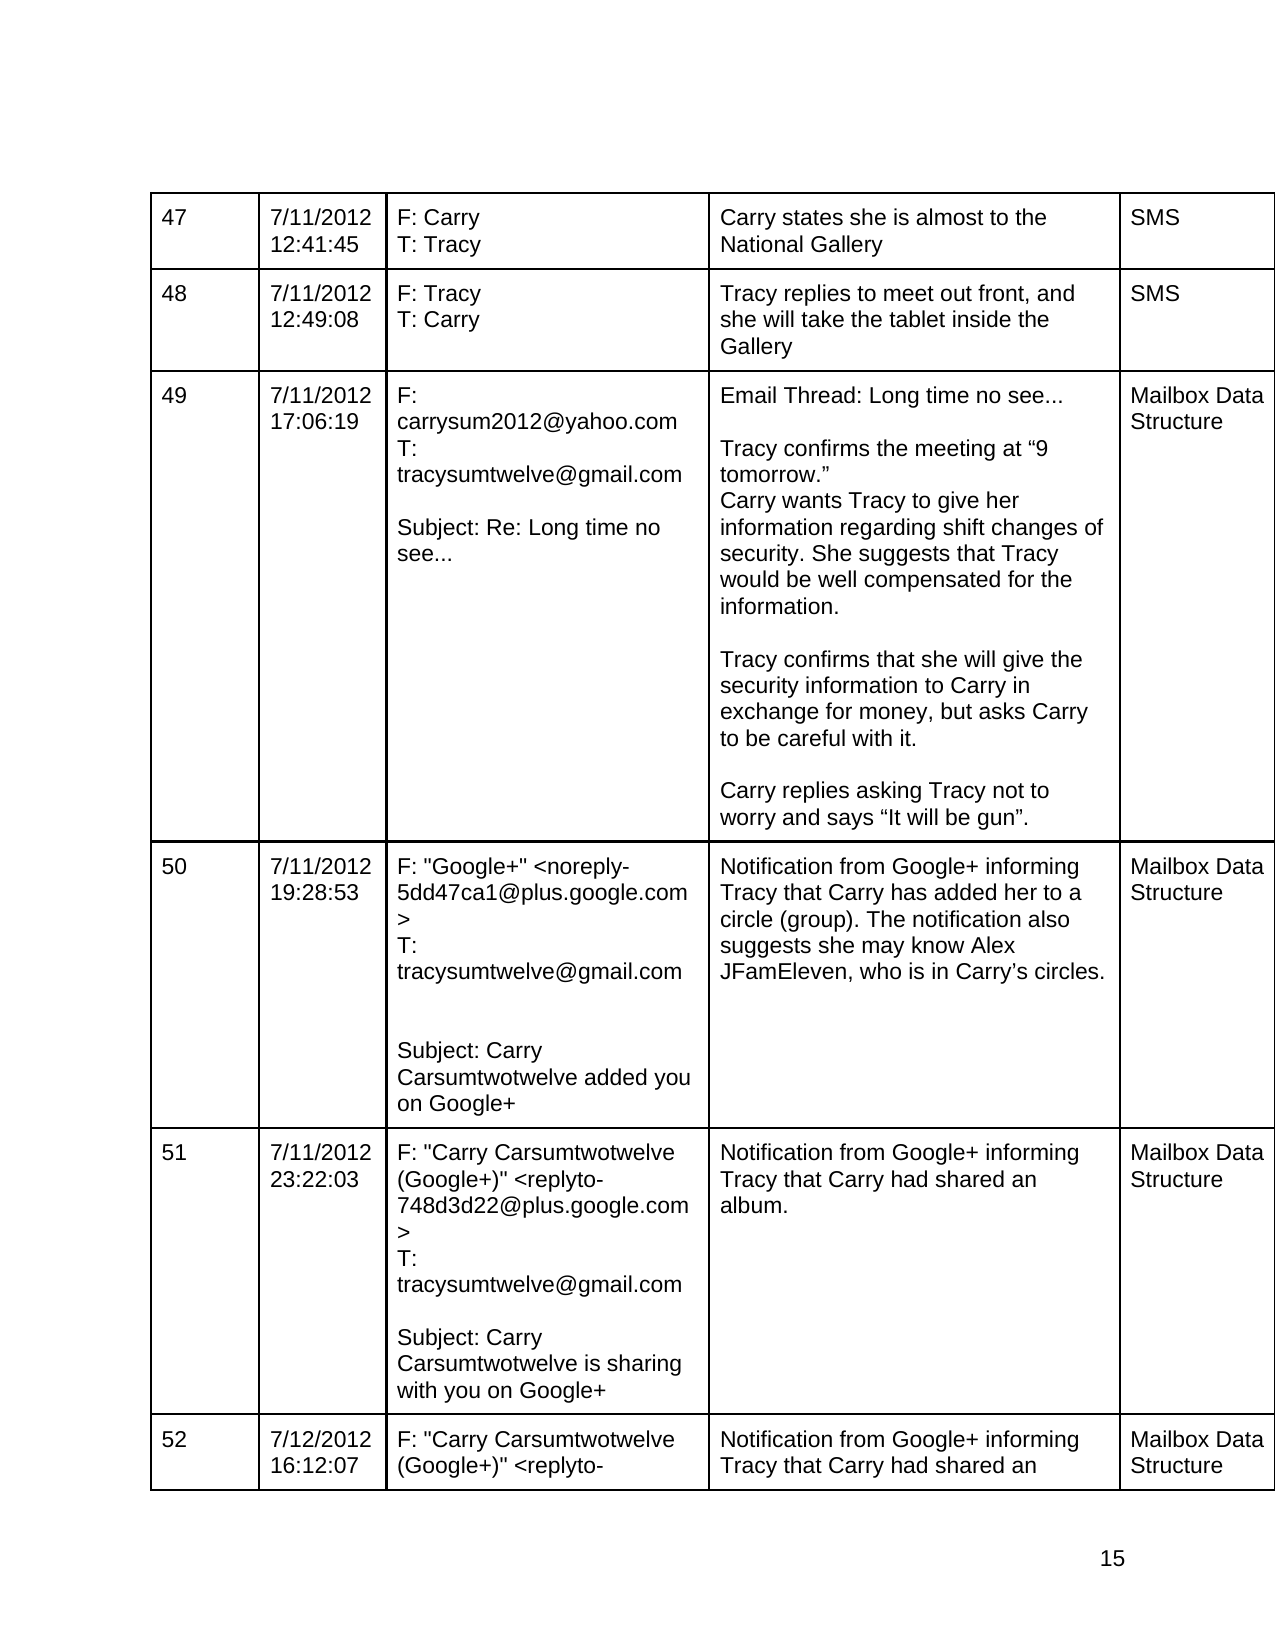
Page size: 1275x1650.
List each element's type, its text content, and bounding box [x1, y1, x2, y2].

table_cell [388, 1415, 708, 1489]
table_cell F: Tracy T: Carry [388, 270, 708, 369]
table_cell Email Thread: Long time no see... Tracy confirms the meeting at “9 tomorrow.” Carry wants Tracy to give her information regarding shift changes of security. She suggests that Tracy would be well compensated for the information. Tracy confirms that she will give the security information to Carry in exchange for money, but asks Carry to be careful with it. Carry replies asking Tracy not to worry and says “It will be gun”. [710, 372, 1119, 840]
table_cell Mailbox Data Structure [1121, 843, 1274, 1127]
table_cell 7/11/2012 17:06:19 [260, 372, 385, 840]
table_cell 52 [152, 1415, 258, 1489]
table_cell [710, 1415, 1119, 1489]
table_cell 7/11/2012 23:22:03 [260, 1129, 385, 1413]
table_cell SMS [1121, 270, 1274, 369]
table_cell 7/11/2012 12:49:08 [260, 270, 385, 369]
table_cell Mailbox Data Structure [1121, 372, 1274, 840]
table_cell 48 [152, 270, 258, 369]
table_cell 49 [152, 372, 258, 840]
table_cell Notification from Google+ informing Tracy that Carry had shared an album. [710, 1129, 1119, 1413]
table_cell Mailbox Data Structure [1121, 1129, 1274, 1413]
table_header 7/11/2012 12:41:45 [260, 194, 385, 267]
table_cell Tracy replies to meet out front, and she will take the tablet inside the Gallery [710, 270, 1119, 369]
table_cell Notification from Google+ informing Tracy that Carry has added her to a circle (group). The notification also suggests she may know Alex JFamEleven, who is in Carry’s circles. [710, 843, 1119, 1127]
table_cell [1121, 1415, 1274, 1489]
table_cell 7/12/2012 16:12:07 [260, 1415, 385, 1489]
table_header Carry states she is almost to the National Gallery [710, 194, 1119, 267]
table_cell 7/11/2012 19:28:53 [260, 843, 385, 1127]
table_cell 51 [152, 1129, 258, 1413]
table_cell 50 [152, 843, 258, 1127]
table_header F: Carry T: Tracy [388, 194, 708, 267]
table_header SMS [1121, 194, 1274, 267]
table_cell F: "Google+" <noreply- 5dd47ca1@plus.google.com> T: tracysumtwelve@gmail.com Subject: Carry Carsumtwotwelve added you on Google+ [388, 843, 708, 1127]
table_cell F: carrysum2012@yahoo.com T: tracysumtwelve@gmail.com Subject: Re: Long time no see... [388, 372, 708, 840]
table_header 47 [152, 194, 258, 267]
